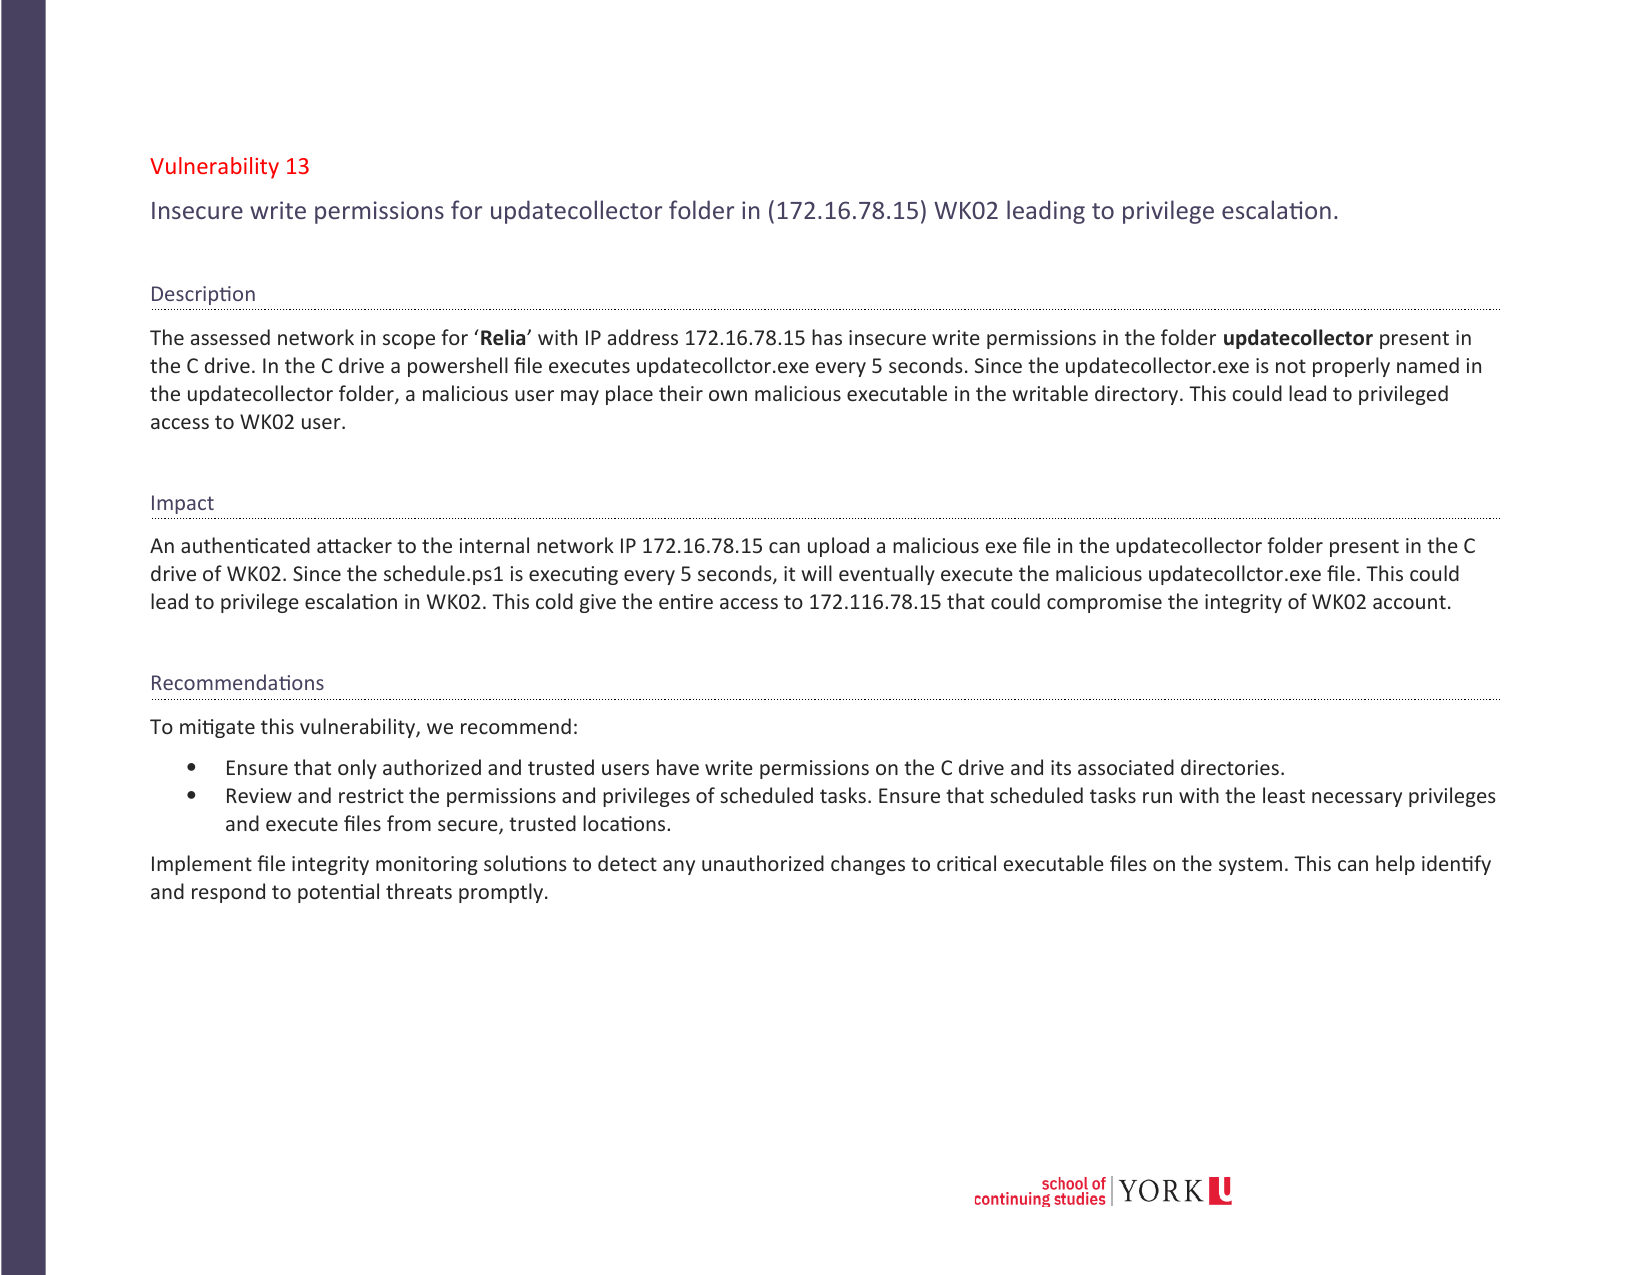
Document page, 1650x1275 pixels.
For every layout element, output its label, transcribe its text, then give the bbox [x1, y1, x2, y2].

text Vulnerability 13 [150, 150, 1500, 181]
text An authenticated attacker to the internal network IP 172.16.78.15 can upload a malicious exe file in the updatecollector folder present in the C drive of WK02. Since the schedule.ps1 is executing every 5 seconds, it will eventually execute the malicious updatecollctor.exe file. This could lead to privilege escalation in WK02. This cold give the entire access to 172.116.78.15 that could compromise the integrity of WK02 account. [150, 531, 1500, 616]
text Implement file integrity monitoring solutions to detect any unauthorized changes to critical executable files on the system. This can help identify and respond to potential threats promptly. [150, 849, 1500, 905]
subtitle Impact [150, 488, 1500, 519]
text To mitigate this vulnerability, we recommend: [150, 712, 1500, 740]
list Review and restrict the permissions and privileges of scheduled tasks. Ensure that scheduled tasks run with the least necessary privileges and execute files from secure, trusted locations. [187, 781, 1500, 837]
subtitle Description [150, 279, 1500, 310]
subtitle Insecure write permissions for updatecollector folder in (172.16.78.15) WK02 leading to privilege escalation. [150, 193, 1500, 226]
subtitle Recommendations [150, 668, 1500, 700]
list Ensure that only authorized and trusted users have write permissions on the C drive and its associated directories. [187, 753, 1500, 781]
text The assessed network in scope for ‘Relia’ with IP address 172.16.78.15 has insecure write permissions in the folder updatecollector present in the C drive. In the C drive a powershell file executes updatecollctor.exe every 5 seconds. Since the updatecollector.exe is not properly named in the updatecollector folder, a malicious user may place their own malicious executable in the writable directory. This could lead to privileged access to WK02 user. [150, 323, 1500, 435]
